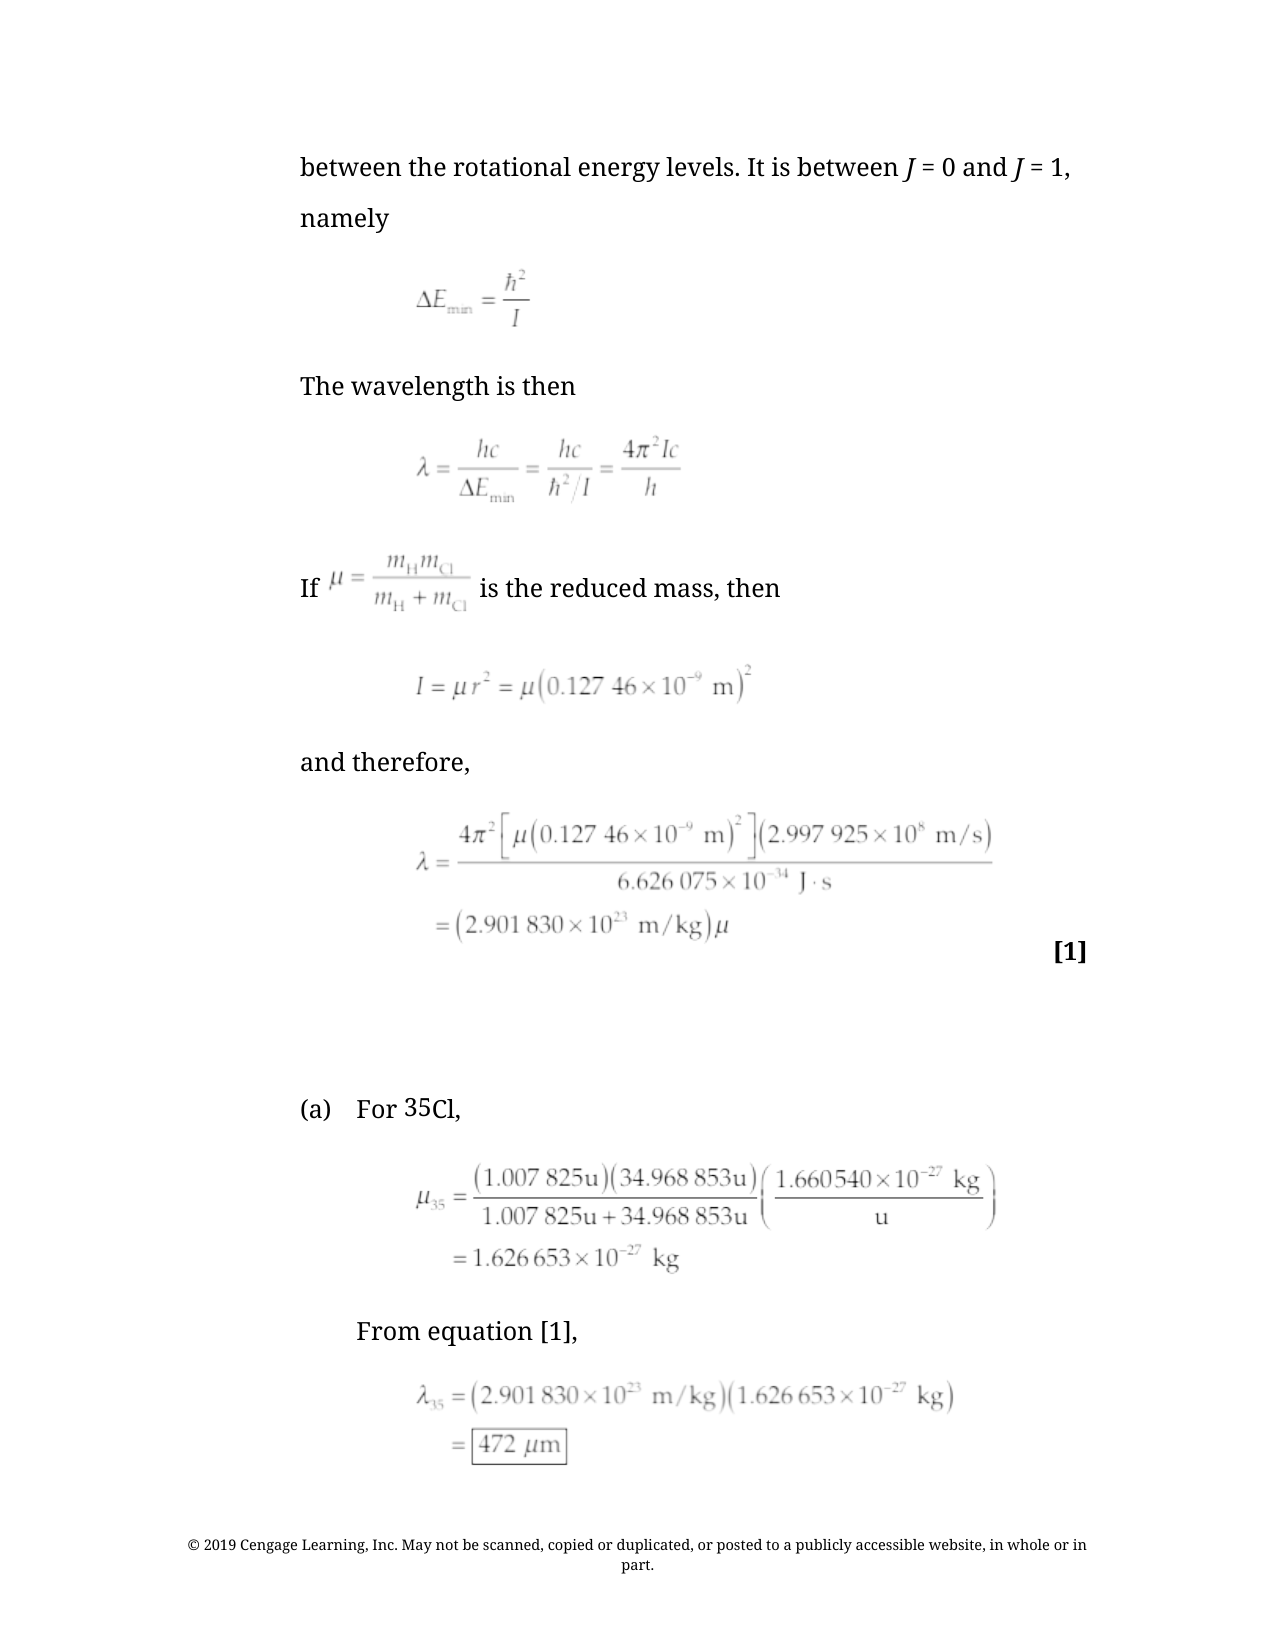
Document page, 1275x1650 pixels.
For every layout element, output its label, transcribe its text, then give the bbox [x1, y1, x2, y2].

text From equation [1], [187, 1314, 1087, 1348]
text If is the reduced mass, then [225, 543, 1087, 632]
text and therefore, [225, 745, 1087, 779]
text The wavelength is then [187, 369, 1087, 403]
text (a) For 35Cl, [187, 1089, 1087, 1129]
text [187, 150, 1087, 235]
text [1] [187, 806, 1087, 1029]
